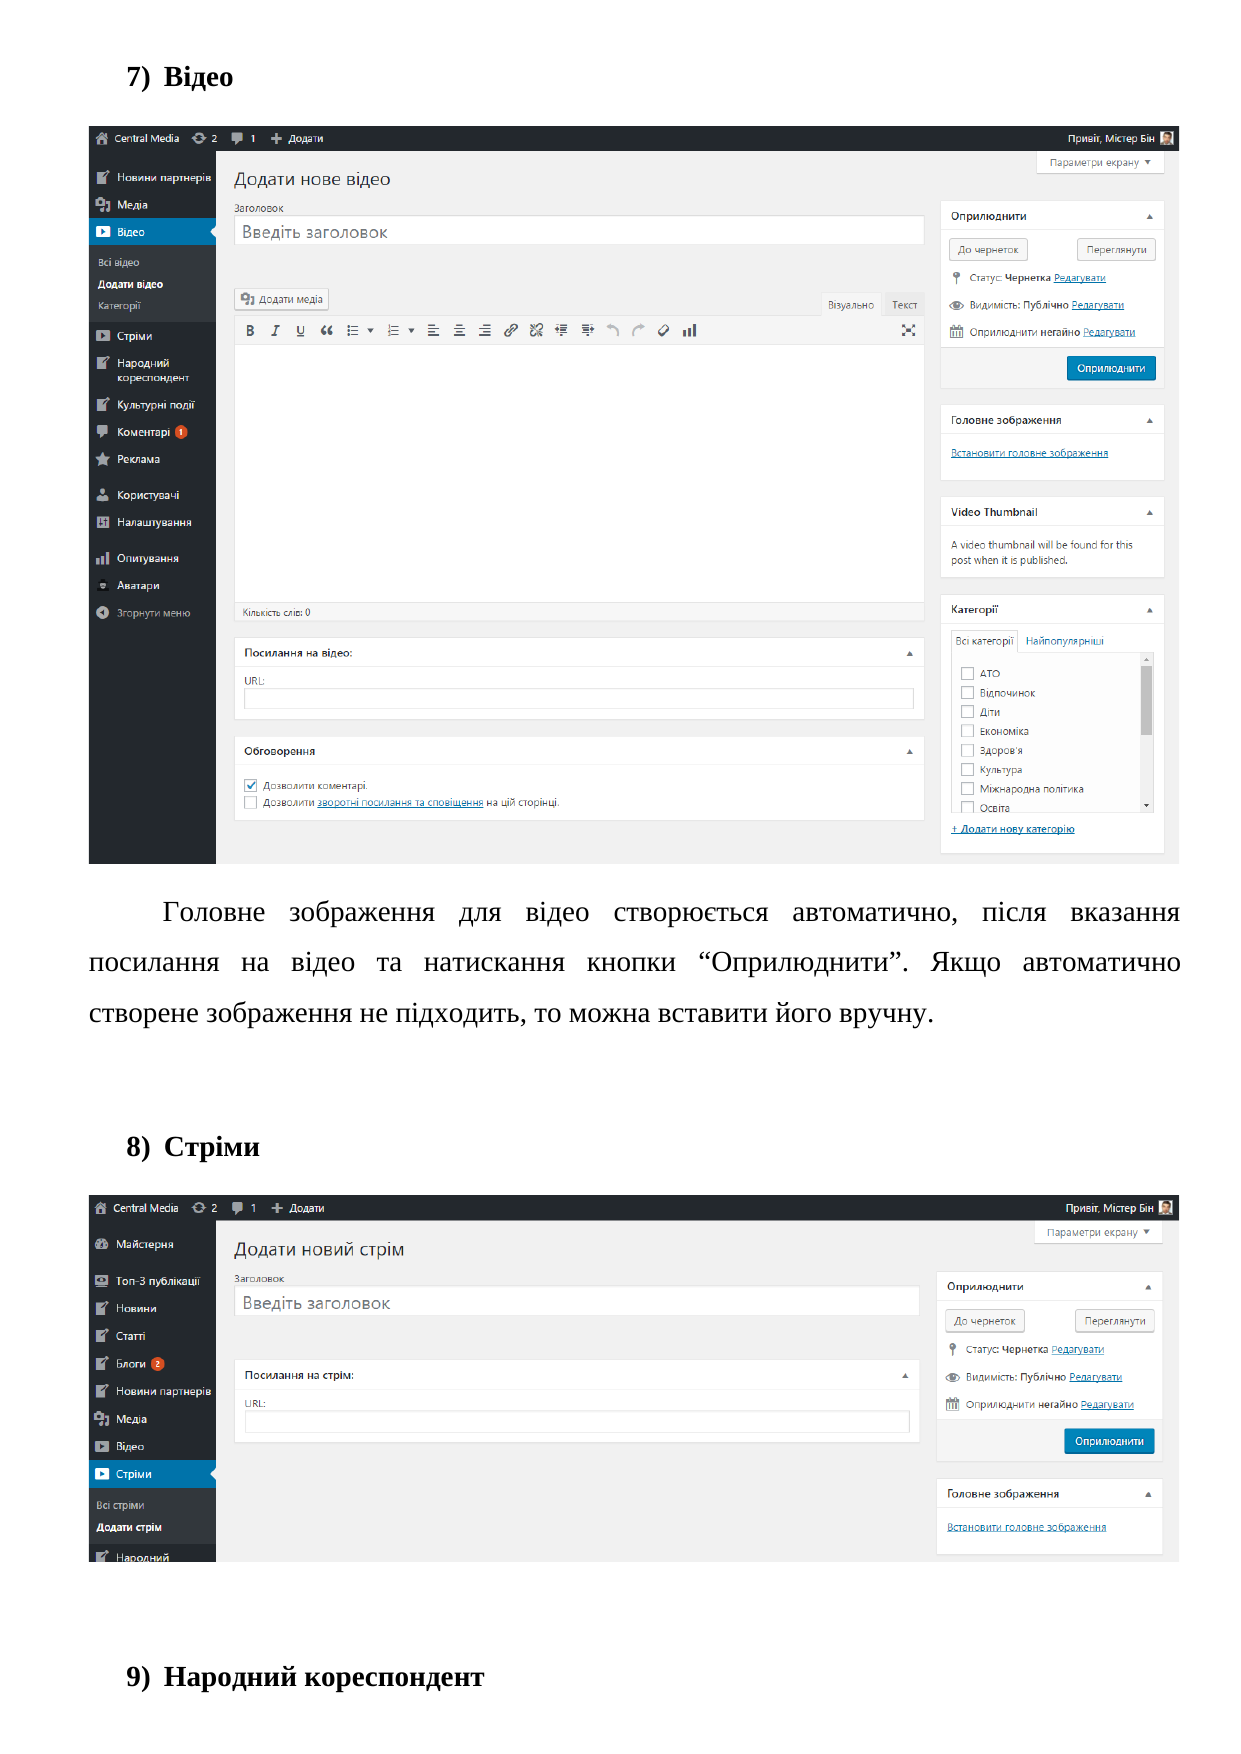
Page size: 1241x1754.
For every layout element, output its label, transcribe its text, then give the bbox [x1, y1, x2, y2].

list Народний кореспондент [126, 1659, 1181, 1692]
list Відео [126, 59, 1181, 93]
list Стріми [126, 1129, 1181, 1162]
picture [88, 1195, 1180, 1562]
picture [96, 227, 110, 236]
picture [88, 126, 1180, 864]
text Головне зображення для відео створюється автоматично, після вказання посилання на відео та натискання кнопки “Оприлюднити”. Якщо автоматично створене зображення не підходить, то можна вставити його вручну. [89, 894, 1181, 1028]
picture [95, 1469, 109, 1479]
